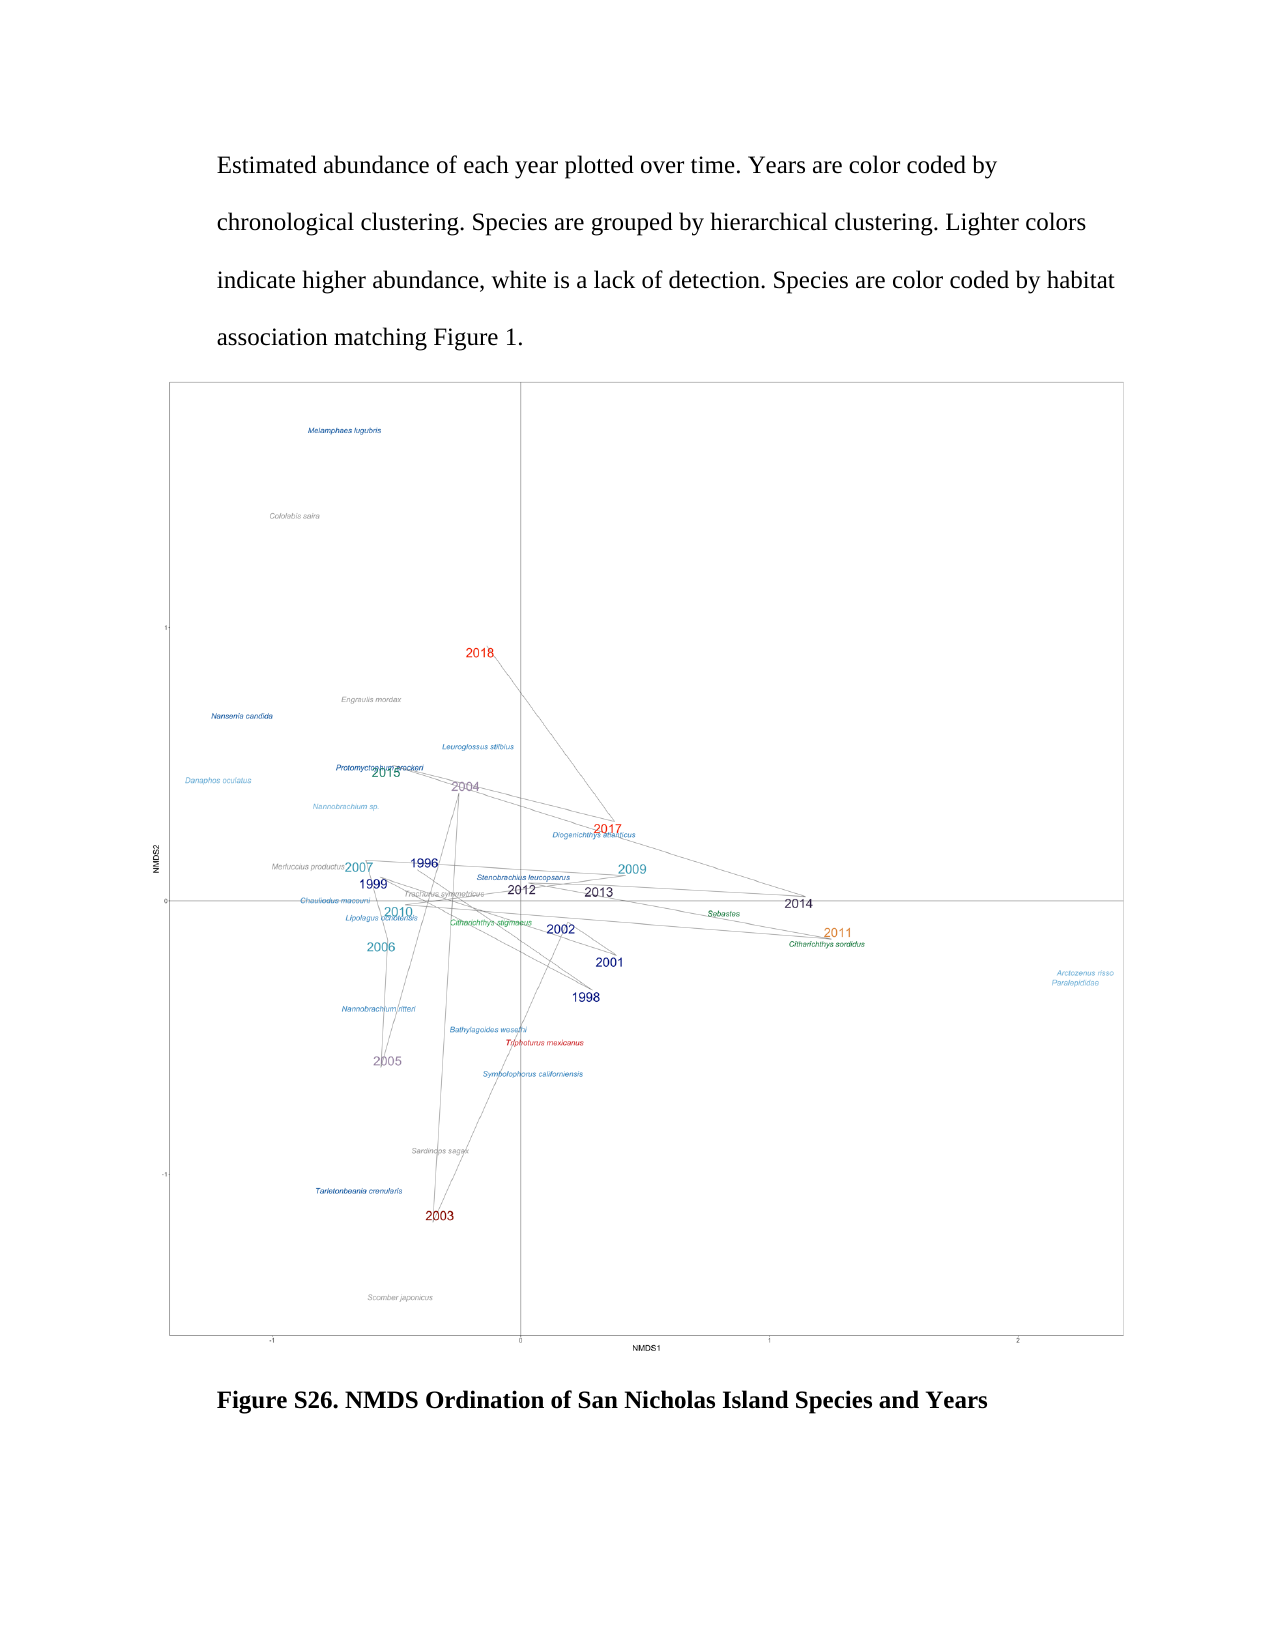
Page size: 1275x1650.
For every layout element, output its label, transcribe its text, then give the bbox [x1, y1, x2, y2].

text Estimated abundance of each year plotted over time. Years are color coded by chronological clustering. Species are grouped by hierarchical clustering. Lighter colors indicate higher abundance, white is a lack of detection. Species are color coded by habitat association matching Figure 1. [217, 150, 1125, 351]
text Figure S26. NMDS Ordination of San Nicholas Island Species and Years [150, 1386, 1125, 1414]
picture [150, 380, 1125, 1355]
